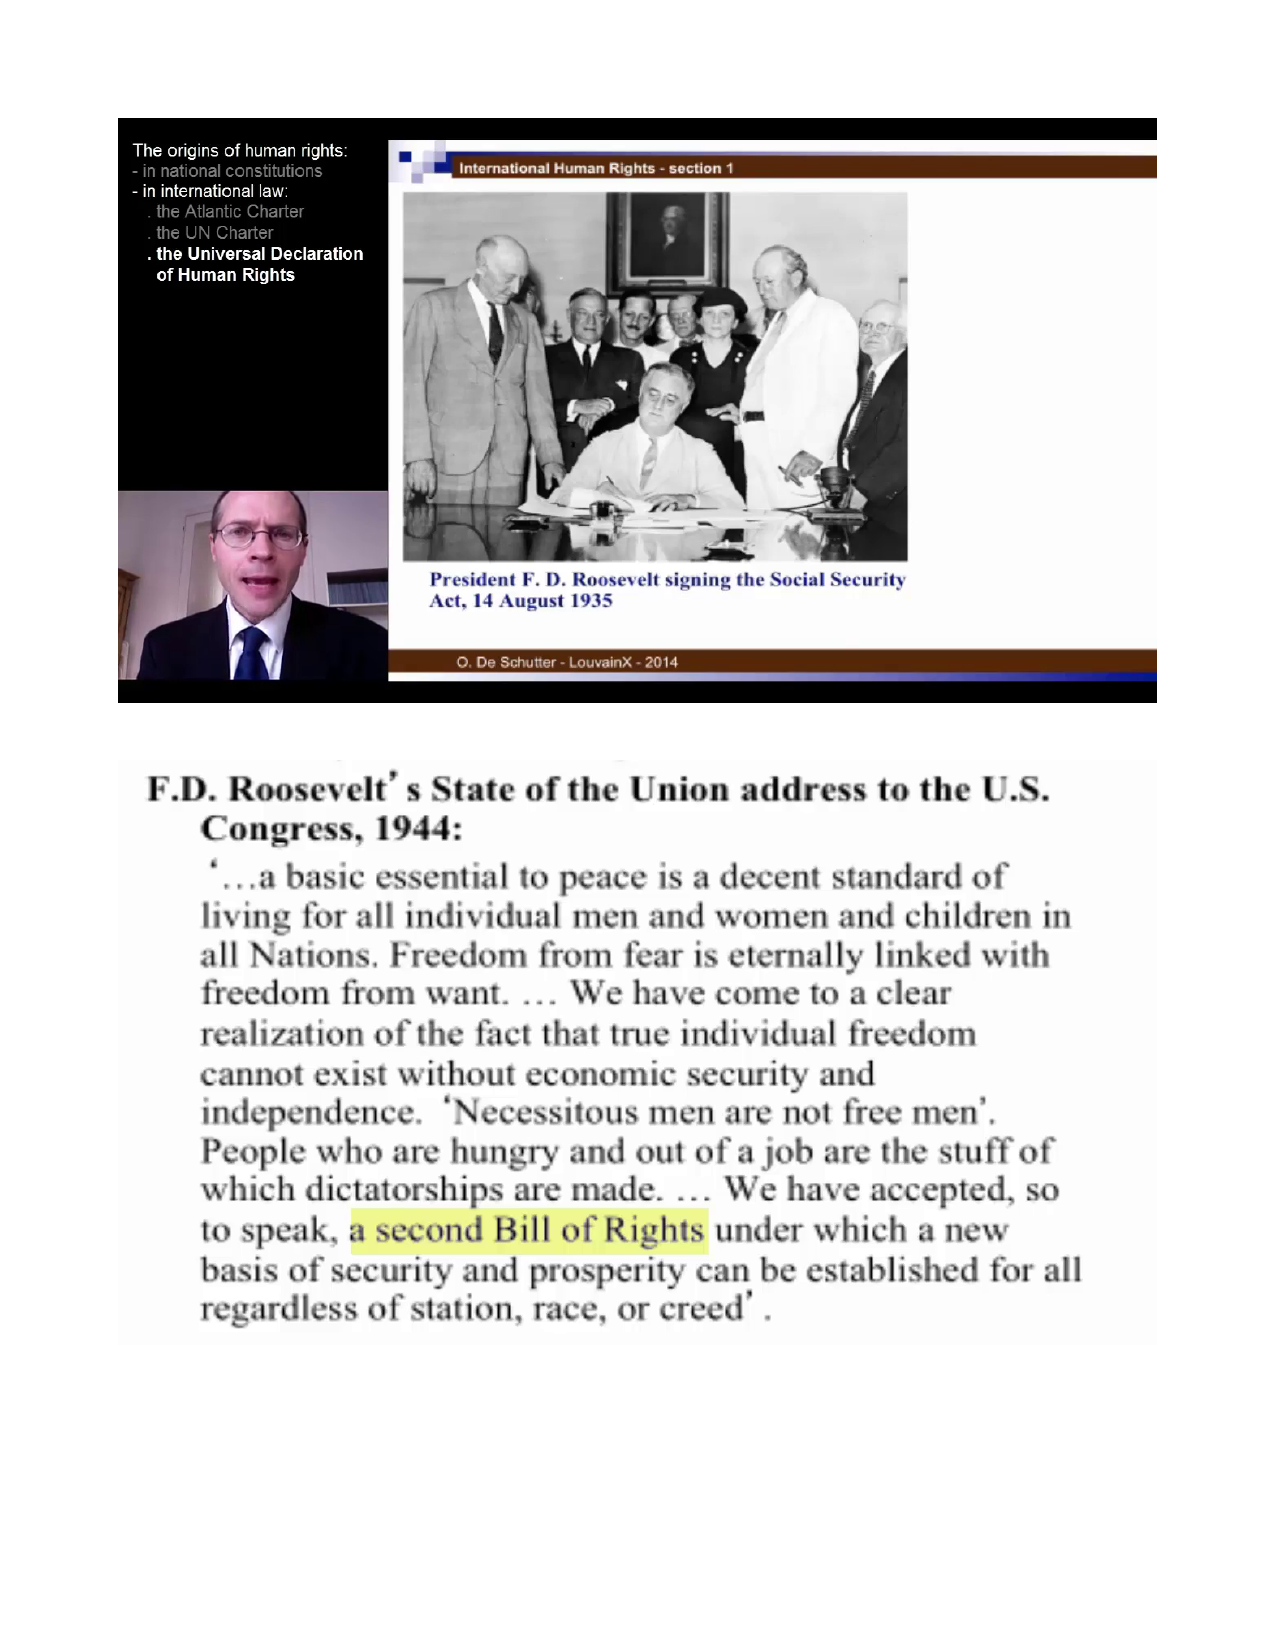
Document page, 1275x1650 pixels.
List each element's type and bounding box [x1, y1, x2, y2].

picture [118, 760, 1157, 1345]
picture [118, 118, 1157, 703]
